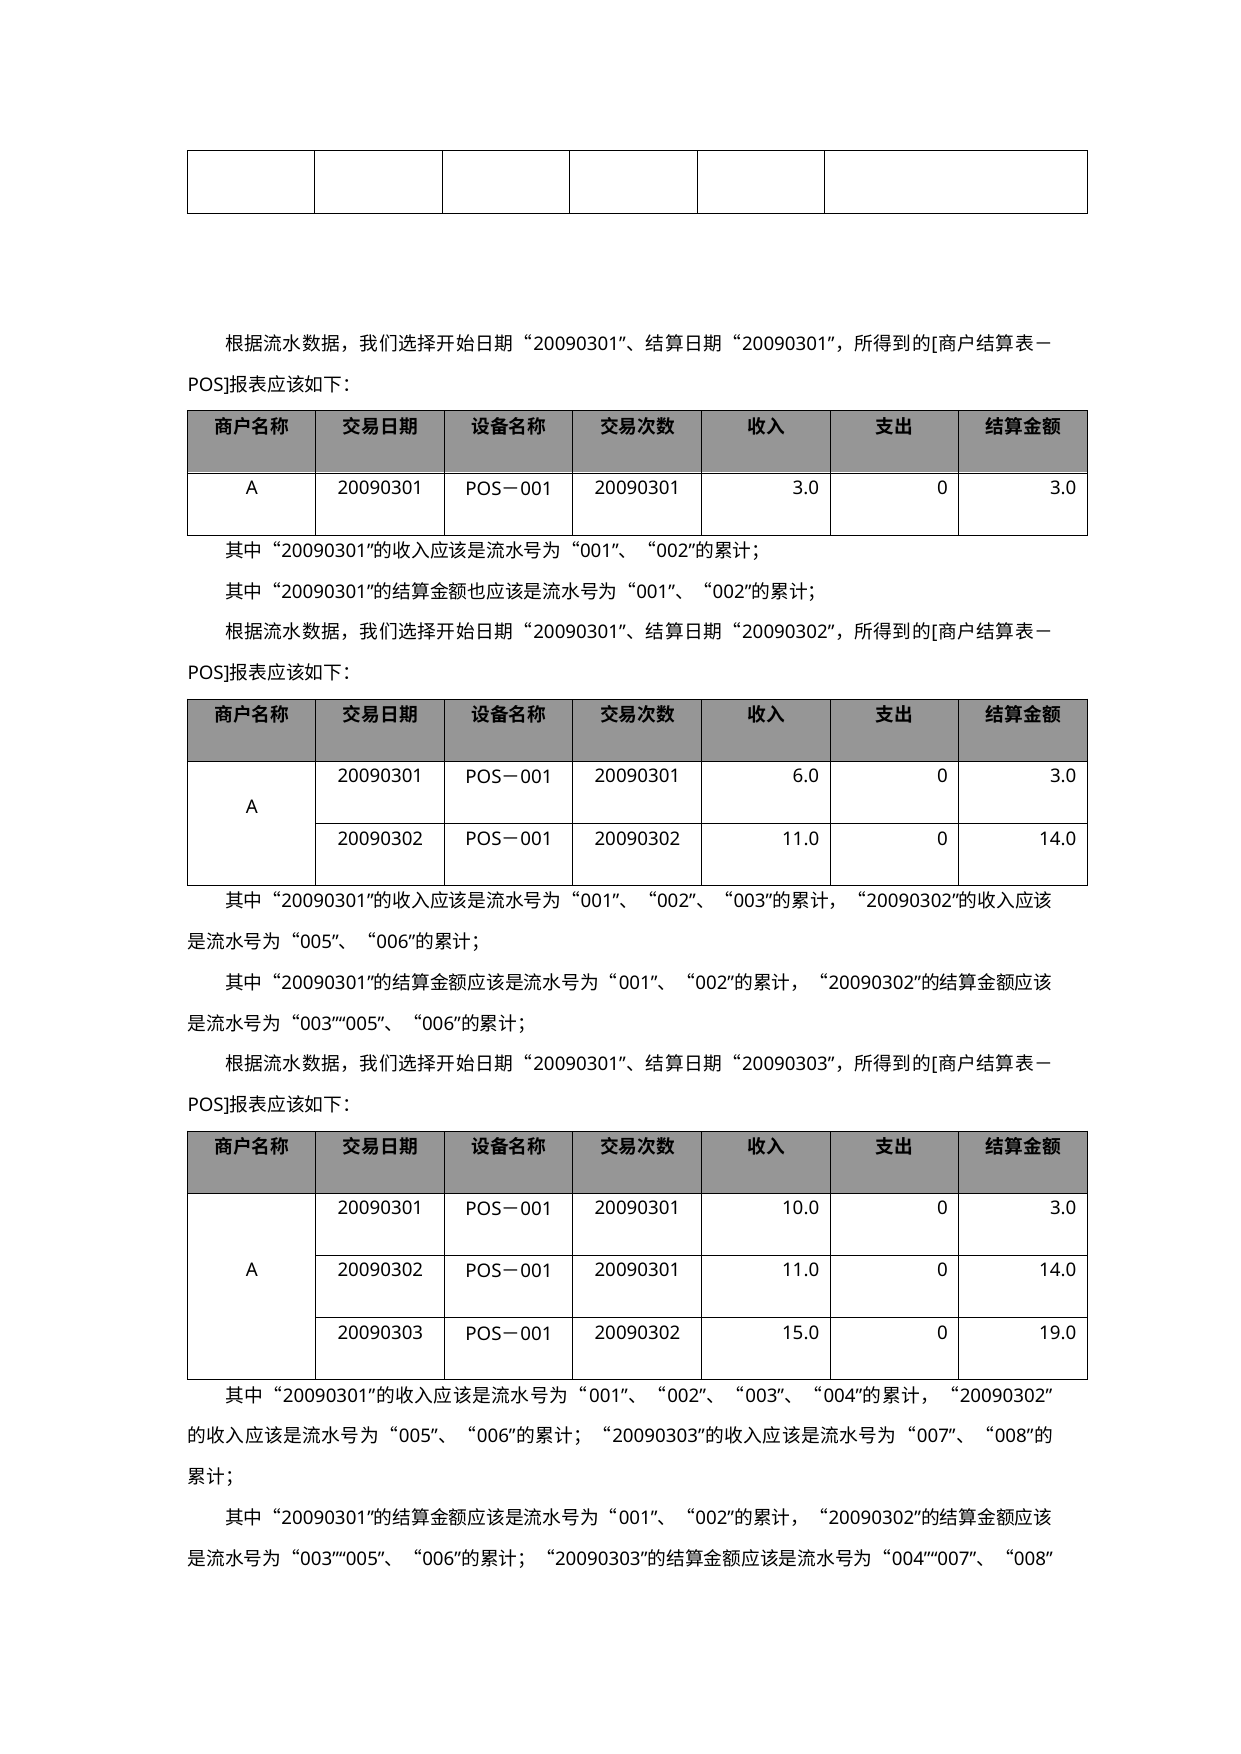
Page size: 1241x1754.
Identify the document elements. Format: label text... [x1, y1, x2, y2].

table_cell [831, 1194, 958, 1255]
text 根据流水数据，我们选择开始日期“20090301”、结算日期“20090301”，所得到的[商户结算表－POS]报表应该如下： [187, 329, 1053, 397]
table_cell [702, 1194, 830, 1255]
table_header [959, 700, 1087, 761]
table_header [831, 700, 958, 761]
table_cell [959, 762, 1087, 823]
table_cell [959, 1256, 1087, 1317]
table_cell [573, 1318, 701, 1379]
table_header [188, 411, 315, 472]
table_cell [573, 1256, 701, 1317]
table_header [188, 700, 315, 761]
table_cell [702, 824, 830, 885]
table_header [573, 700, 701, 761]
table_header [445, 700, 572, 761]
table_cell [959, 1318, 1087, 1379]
text 其中“20090301”的结算金额也应该是流水号为“001”、“002”的累计； [187, 576, 1053, 603]
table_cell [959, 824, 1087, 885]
text 根据流水数据，我们选择开始日期“20090301”、结算日期“20090303”，所得到的[商户结算表－POS]报表应该如下： [187, 1049, 1053, 1117]
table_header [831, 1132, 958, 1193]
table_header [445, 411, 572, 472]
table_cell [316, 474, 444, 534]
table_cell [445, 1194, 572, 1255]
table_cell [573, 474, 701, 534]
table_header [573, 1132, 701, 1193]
text 其中“20090301”的收入应该是流水号为“001”、“002”、“003”的累计，“20090302”的收入应该是流水号为“005”、“006”的累计； [187, 886, 1053, 954]
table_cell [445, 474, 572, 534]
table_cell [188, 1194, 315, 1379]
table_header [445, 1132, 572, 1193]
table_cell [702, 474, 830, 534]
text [187, 1502, 1053, 1570]
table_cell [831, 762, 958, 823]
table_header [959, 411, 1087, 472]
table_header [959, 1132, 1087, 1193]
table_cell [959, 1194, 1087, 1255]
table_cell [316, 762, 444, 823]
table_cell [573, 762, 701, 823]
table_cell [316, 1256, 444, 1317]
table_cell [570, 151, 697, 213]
text 其中“20090301”的结算金额应该是流水号为“001”、“002”的累计，“20090302”的结算金额应该是流水号为“003”“005”、“006”的累计； [187, 968, 1053, 1036]
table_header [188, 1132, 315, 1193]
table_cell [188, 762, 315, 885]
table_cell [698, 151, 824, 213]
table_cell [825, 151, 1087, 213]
text 其中“20090301”的收入应该是流水号为“001”、“002”的累计； [187, 536, 1053, 563]
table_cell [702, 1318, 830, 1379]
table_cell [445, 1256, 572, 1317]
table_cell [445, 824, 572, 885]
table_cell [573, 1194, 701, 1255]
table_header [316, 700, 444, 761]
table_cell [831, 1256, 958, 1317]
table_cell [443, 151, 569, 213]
text 其中“20090301”的收入应该是流水号为“001”、“002”、“003”、“004”的累计，“20090302”的收入应该是流水号为“005”、“006”的累计；“20090303”的收入应该是流水号为“007”、“008”的累计； [187, 1380, 1053, 1489]
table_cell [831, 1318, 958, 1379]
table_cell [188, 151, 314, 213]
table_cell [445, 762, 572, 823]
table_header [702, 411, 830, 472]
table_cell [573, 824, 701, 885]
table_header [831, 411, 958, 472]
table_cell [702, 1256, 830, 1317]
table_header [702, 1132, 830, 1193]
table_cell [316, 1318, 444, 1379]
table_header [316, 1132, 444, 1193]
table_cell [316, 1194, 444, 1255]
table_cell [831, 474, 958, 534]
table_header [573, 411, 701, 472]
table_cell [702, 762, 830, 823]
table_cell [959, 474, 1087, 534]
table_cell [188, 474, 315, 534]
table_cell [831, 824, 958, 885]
text 根据流水数据，我们选择开始日期“20090301”、结算日期“20090302”，所得到的[商户结算表－POS]报表应该如下： [187, 617, 1053, 685]
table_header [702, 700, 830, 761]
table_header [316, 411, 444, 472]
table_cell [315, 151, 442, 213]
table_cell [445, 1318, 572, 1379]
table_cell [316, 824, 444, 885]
